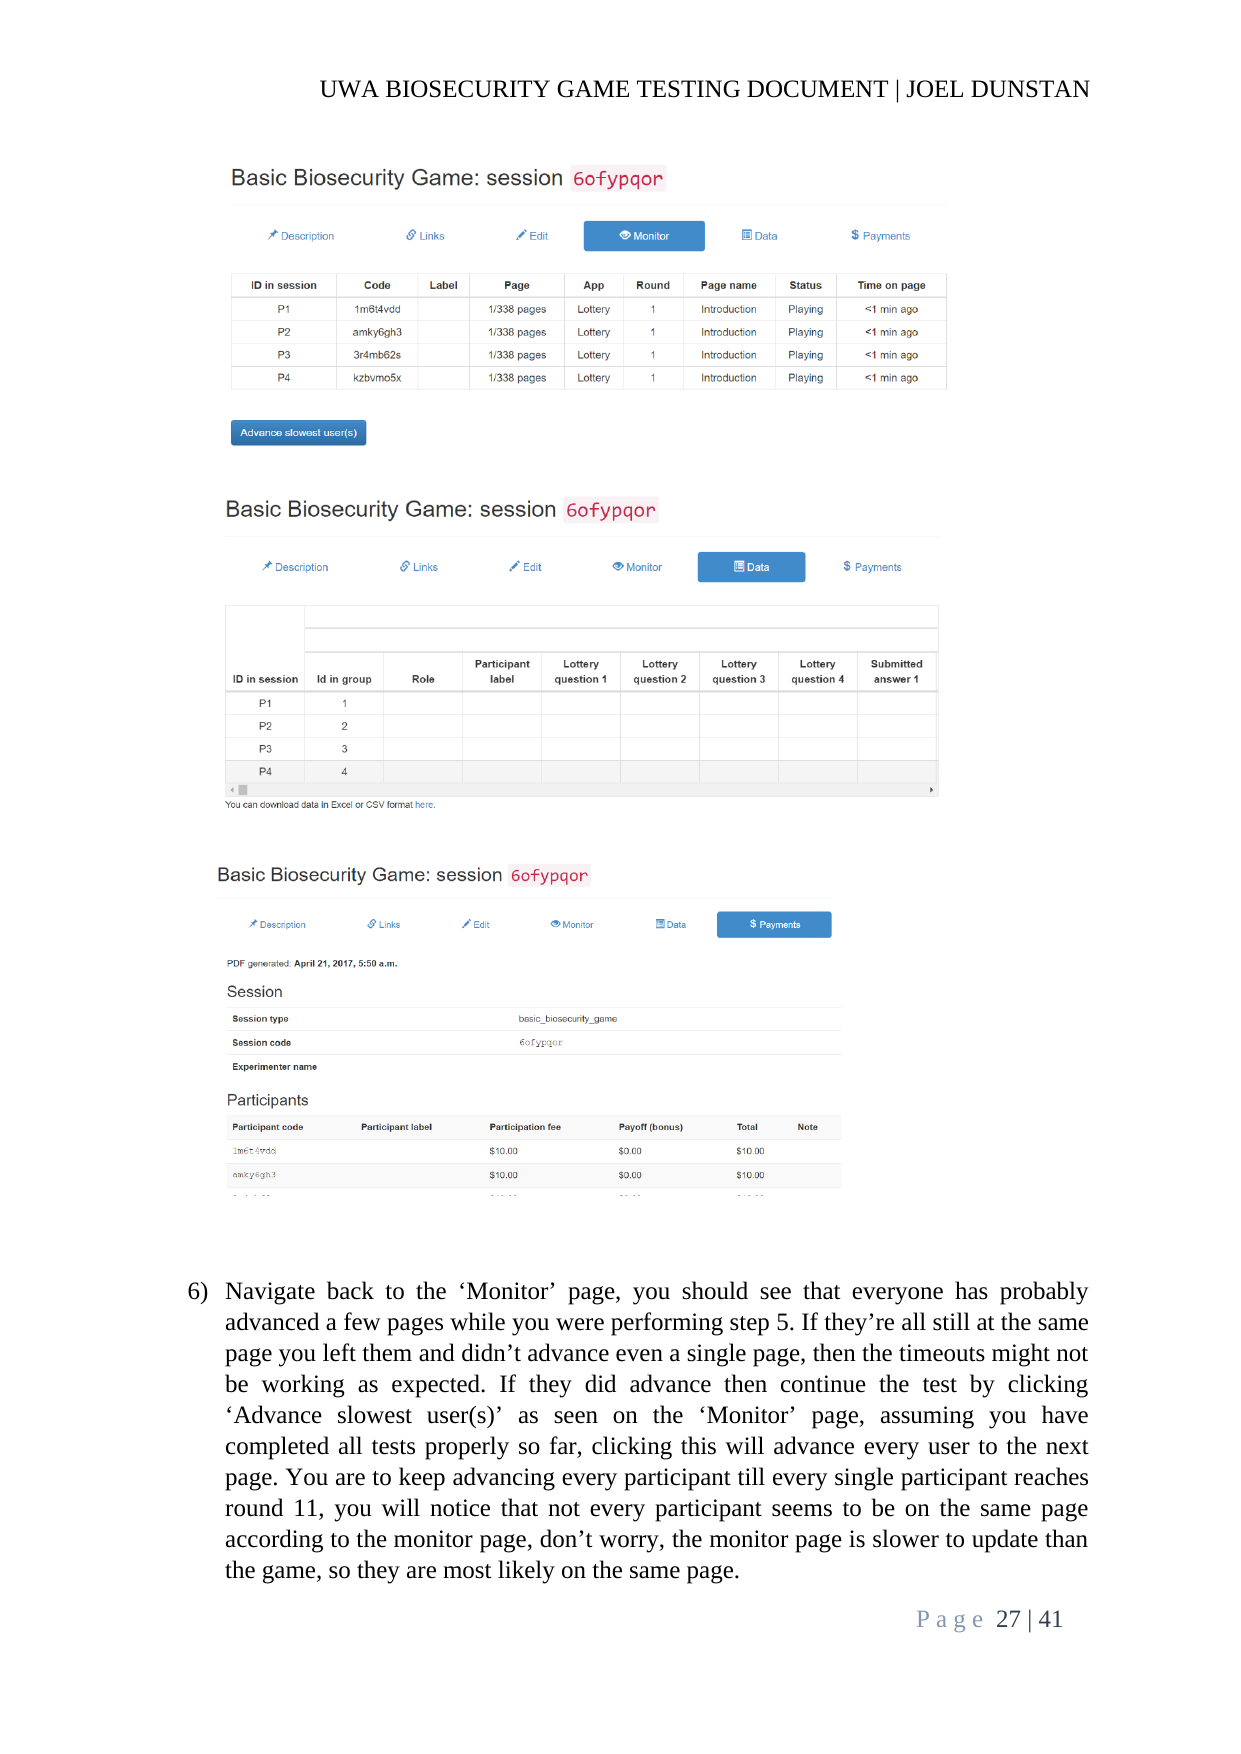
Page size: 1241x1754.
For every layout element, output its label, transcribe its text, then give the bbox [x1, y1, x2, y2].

picture [187, 473, 978, 838]
picture [187, 839, 865, 1196]
list Navigate back to the ‘Monitor’ page, you should see that everyone has probably advanced a few pages while you were performing step 5. If they’re all still at the same page you left them and didn’t advance even a single page, then the timeouts might not be working as expected. If they did advance then continue the test by clicking ‘Advance slowest user(s)’ as seen on the ‘Monitor’ page, assuming you have completed all tests properly so far, clicking this will advance every user to the next page. You are to keep advancing every participant till every single participant reaches round 11, you will notice that not every participant seems to be on the same page according to the monitor page, don’t worry, the monitor page is slower to update than the game, so they are most likely on the same page. [187, 1276, 1090, 1584]
picture [187, 131, 990, 472]
